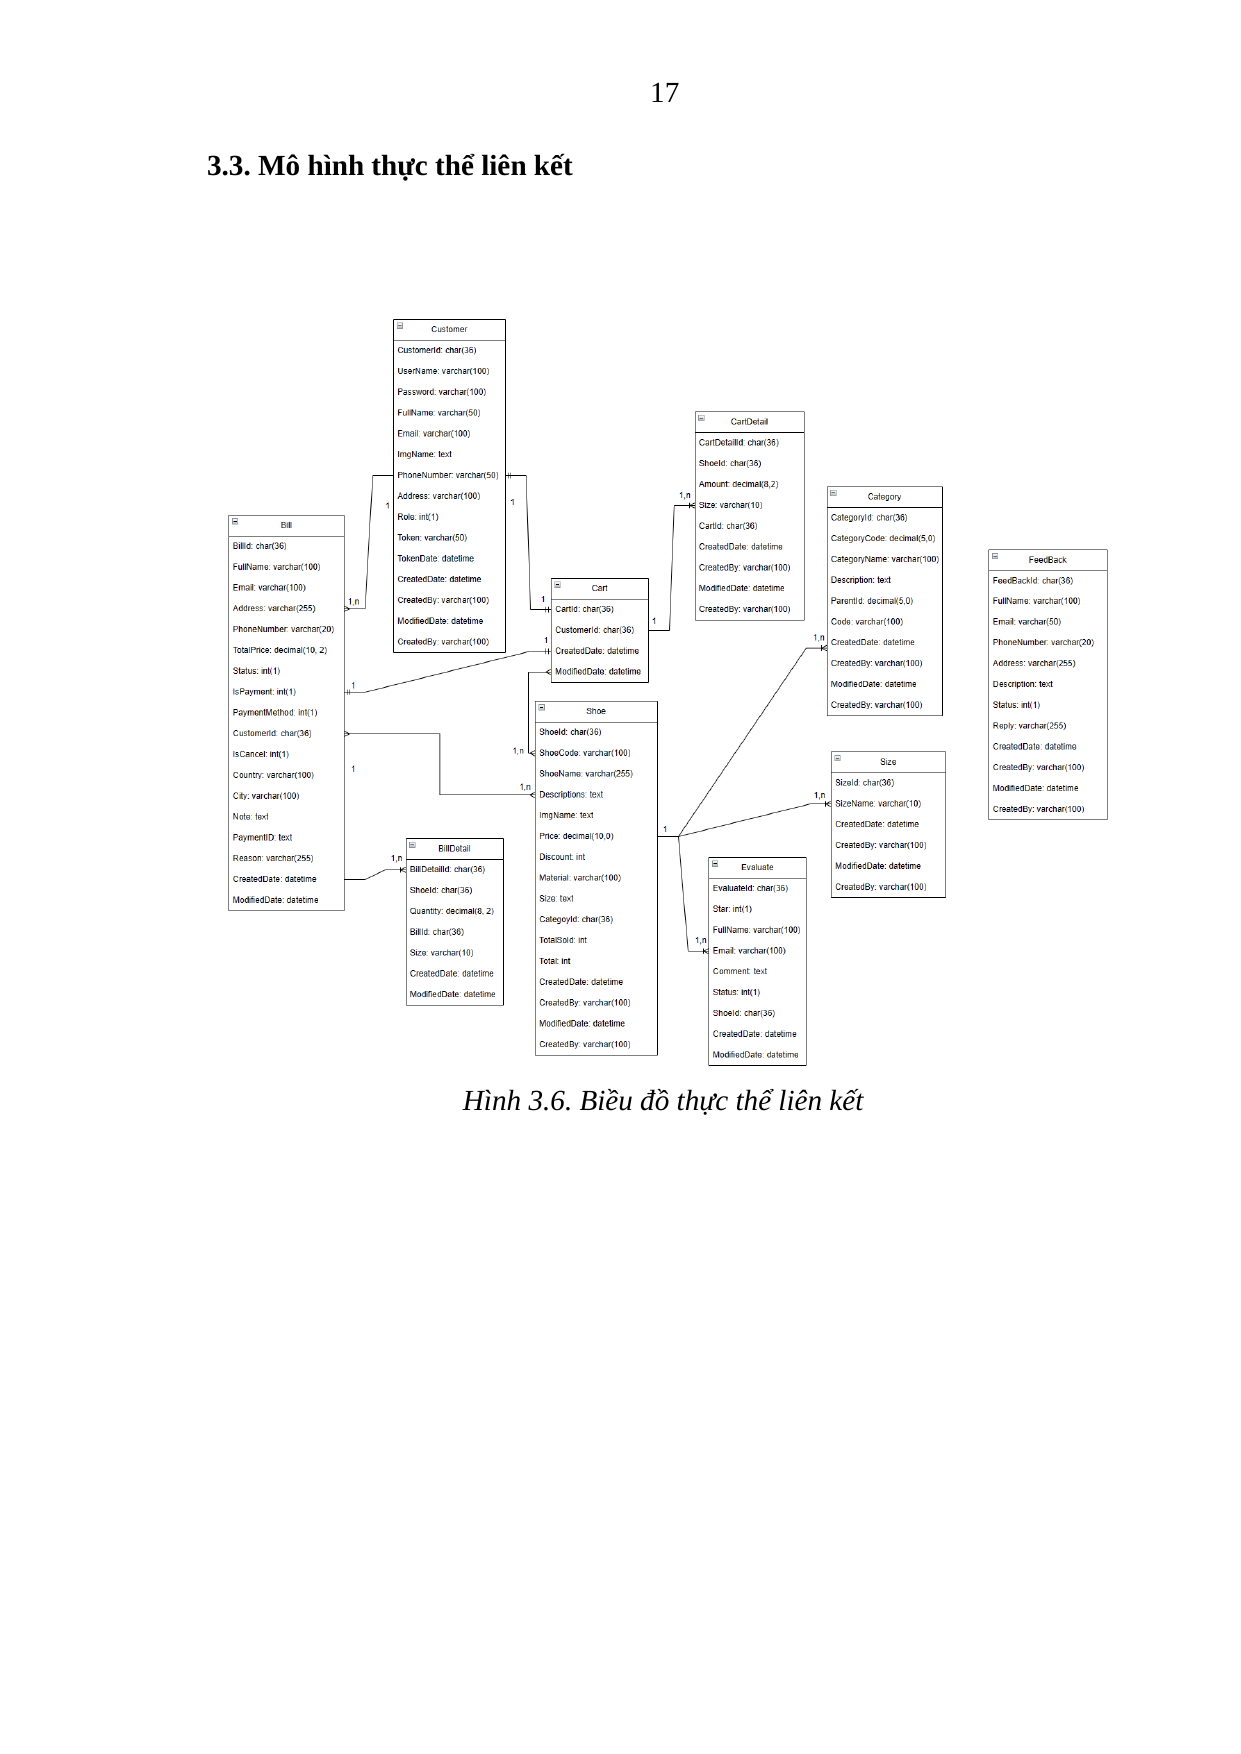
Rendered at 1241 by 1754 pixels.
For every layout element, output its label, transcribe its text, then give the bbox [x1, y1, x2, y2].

subtitle Mô hình thực thể liên kết [207, 148, 1122, 181]
picture [206, 316, 1123, 1067]
